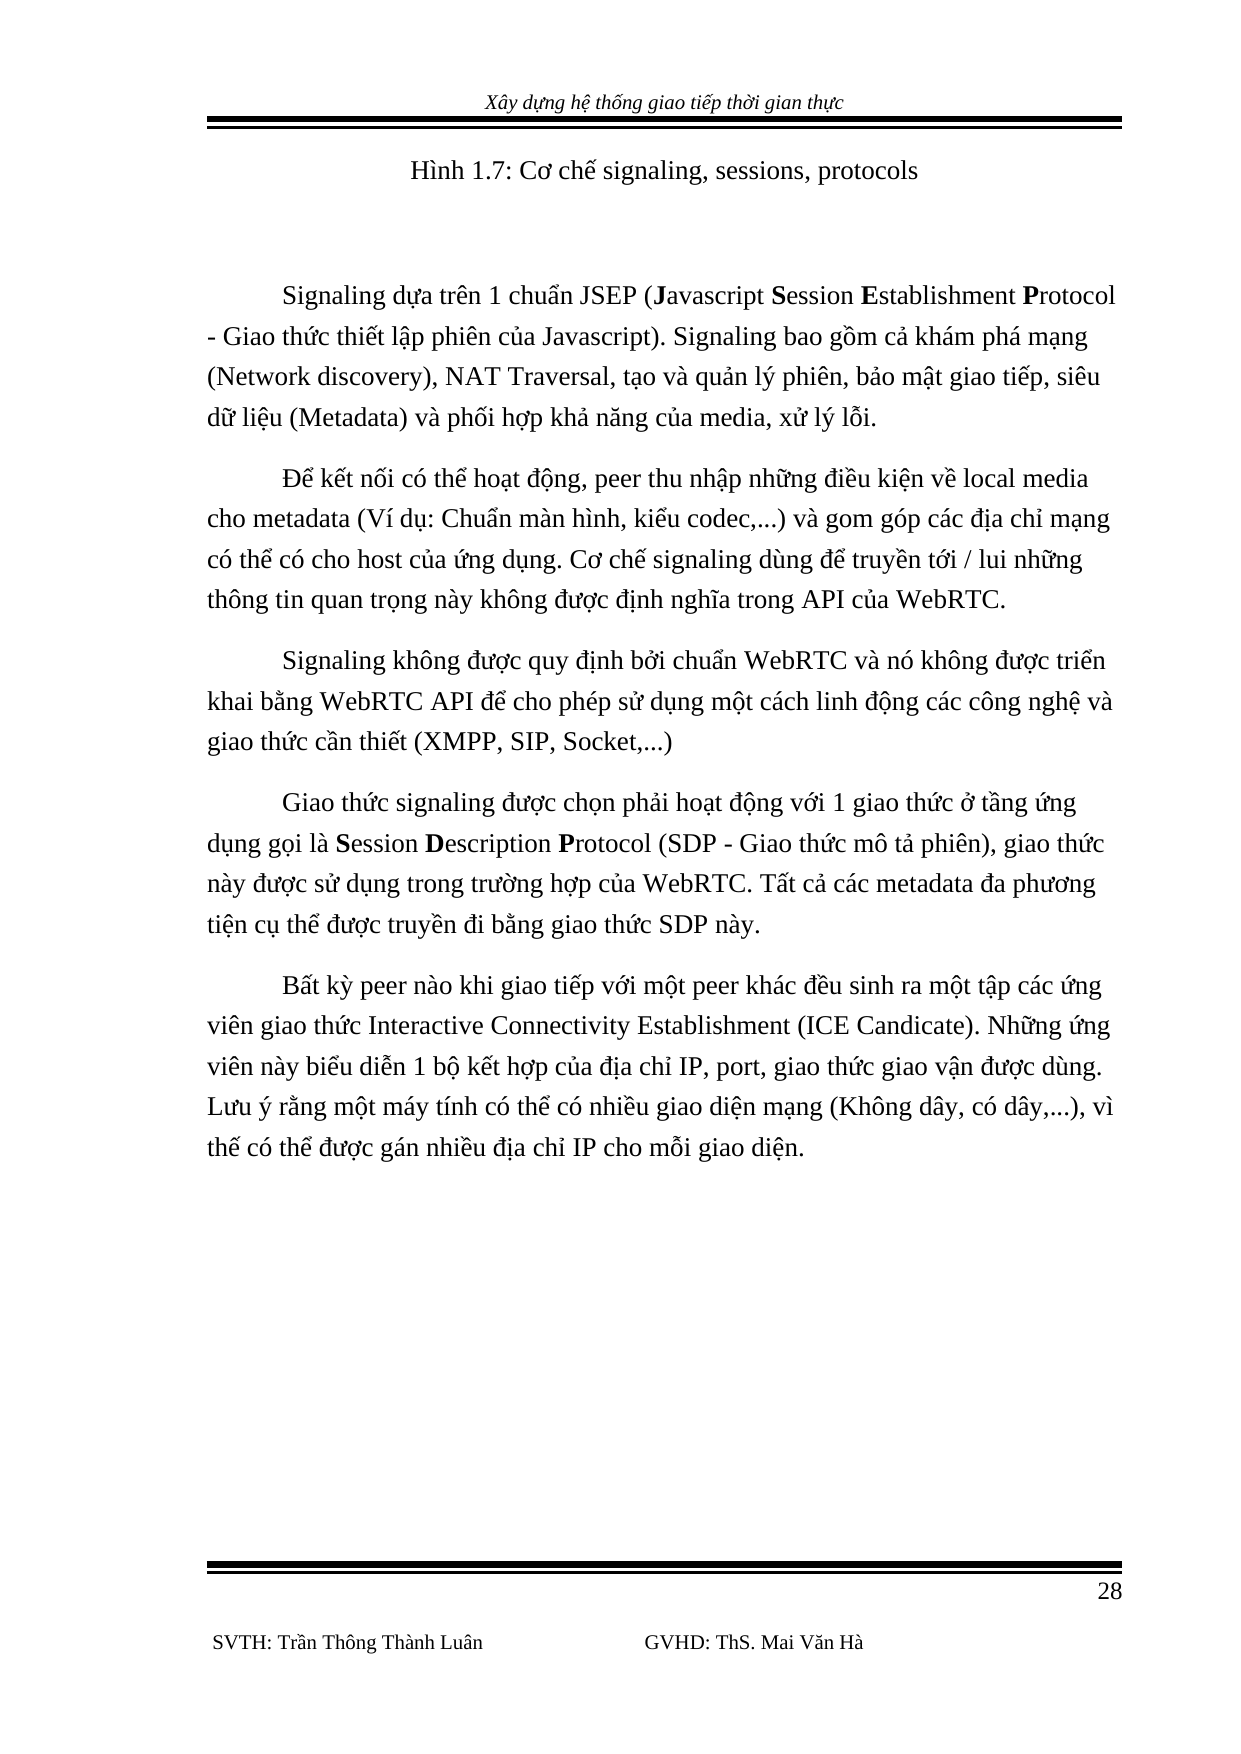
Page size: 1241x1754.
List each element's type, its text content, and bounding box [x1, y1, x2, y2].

text Để kết nối có thể hoạt động, peer thu nhập những điều kiện về local media cho metadata (Ví dụ: Chuẩn màn hình, kiểu codec,...) và gom góp các địa chỉ mạng có thể có cho host của ứng dụng. Cơ chế signaling dùng để truyền tới / lui những thông tin quan trọng này không được định nghĩa trong API của WebRTC. [207, 462, 1122, 614]
text Signaling dựa trên 1 chuẩn JSEP (Javascript Session Establishment Protocol - Giao thức thiết lập phiên của Javascript). Signaling bao gồm cả khám phá mạng (Network discovery), NAT Traversal, tạo và quản lý phiên, bảo mật giao tiếp, siêu dữ liệu (Metadata) và phối hợp khả năng của media, xử lý lỗi. [207, 279, 1122, 432]
text Signaling không được quy định bởi chuẩn WebRTC và nó không được triển khai bằng WebRTC API để cho phép sử dụng một cách linh động các công nghệ và giao thức cần thiết (XMPP, SIP, Socket,...) [207, 644, 1122, 756]
text Hình 1.7: Cơ chế signaling, sessions, protocols [207, 154, 1122, 185]
text Giao thức signaling được chọn phải hoạt động với 1 giao thức ở tầng ứng dụng gọi là Session Description Protocol (SDP - Giao thức mô tả phiên), giao thức này được sử dụng trong trường hợp của WebRTC. Tất cả các metadata đa phương tiện cụ thể được truyền đi bằng giao thức SDP này. [207, 786, 1122, 939]
text Bất kỳ peer nào khi giao tiếp với một peer khác đều sinh ra một tập các ứng viên giao thức Interactive Connectivity Establishment (ICE Candicate). Những ứng viên này biểu diễn 1 bộ kết hợp của địa chỉ IP, port, giao thức giao vận được dùng. Lưu ý rằng một máy tính có thể có nhiều giao diện mạng (Không dây, có dây,...), vì thế có thể được gán nhiều địa chỉ IP cho mỗi giao diện. [207, 969, 1122, 1162]
